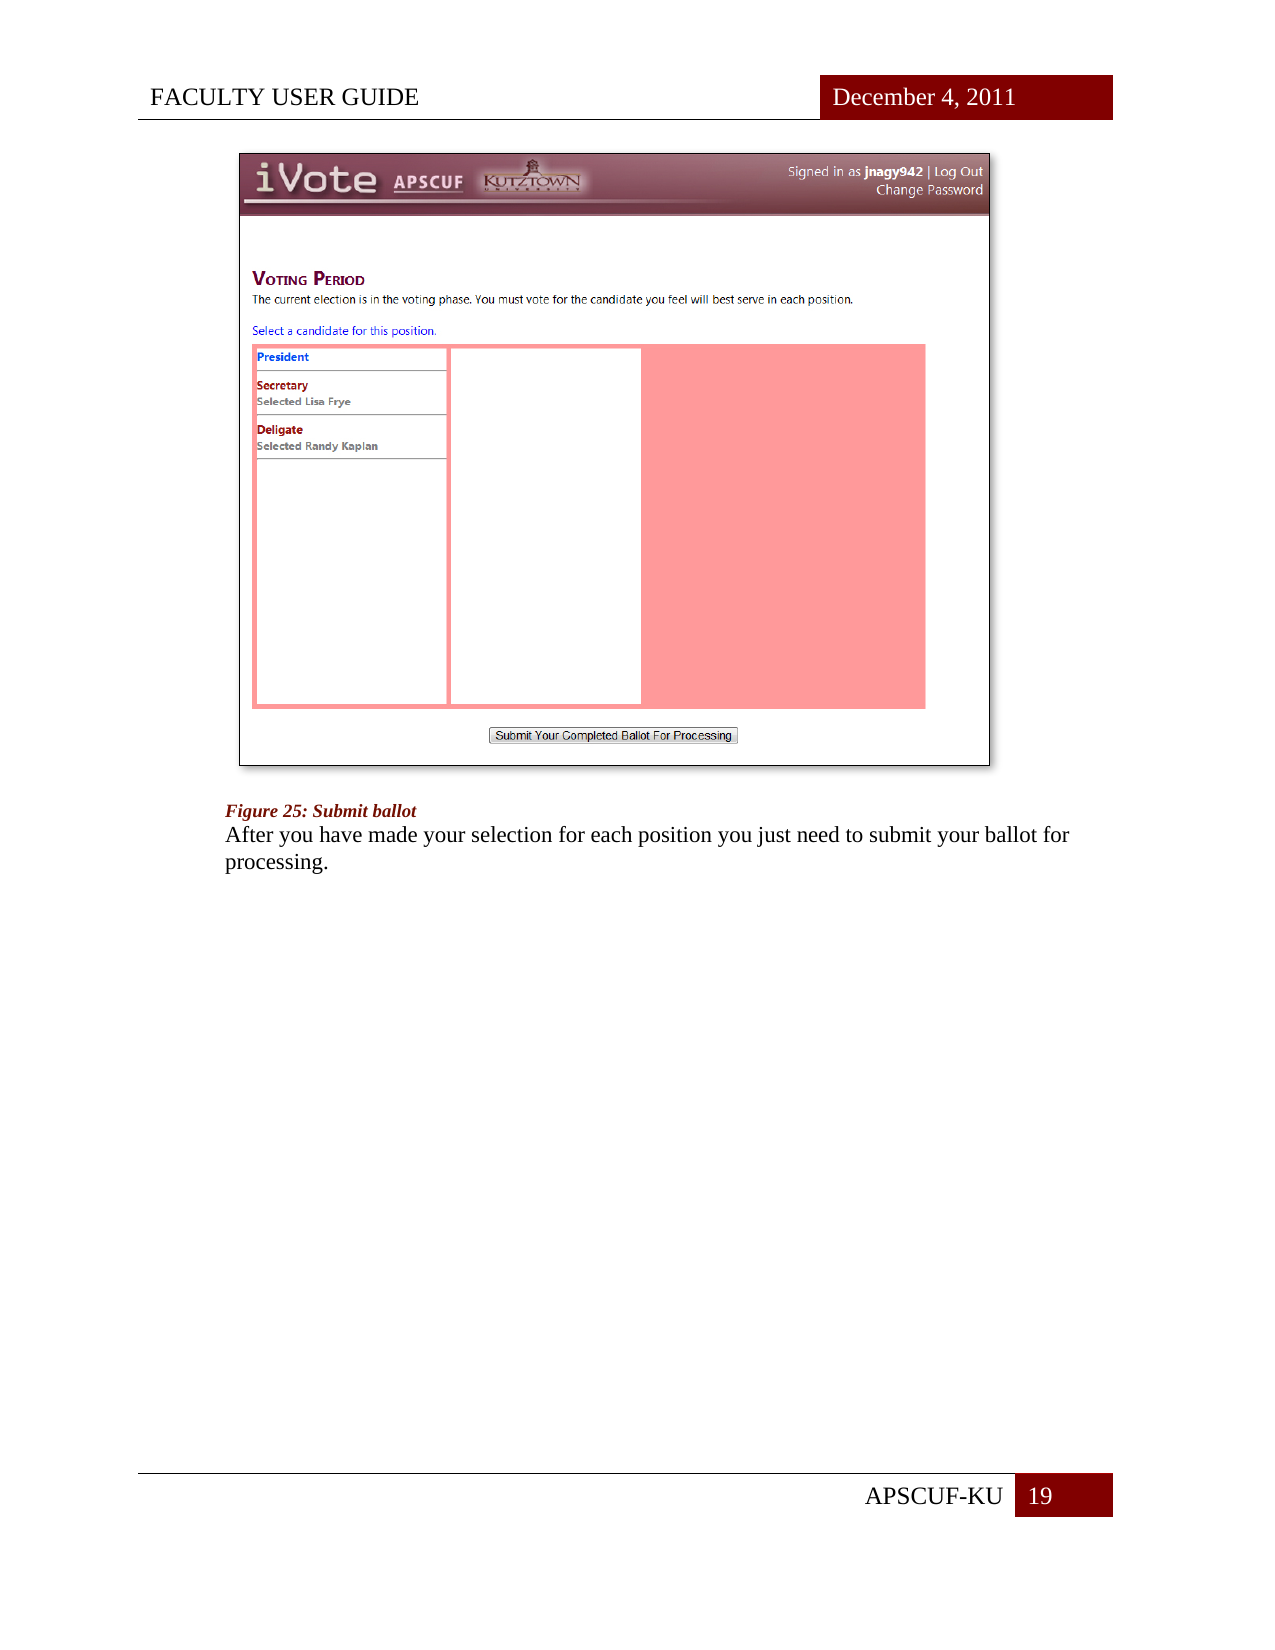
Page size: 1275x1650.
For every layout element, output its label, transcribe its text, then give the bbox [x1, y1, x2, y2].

text Figure 25: Submit ballot [225, 800, 1125, 821]
text After you have made your selection for each position you just need to submit your ballot for processing. [225, 821, 1125, 874]
picture [240, 154, 989, 765]
